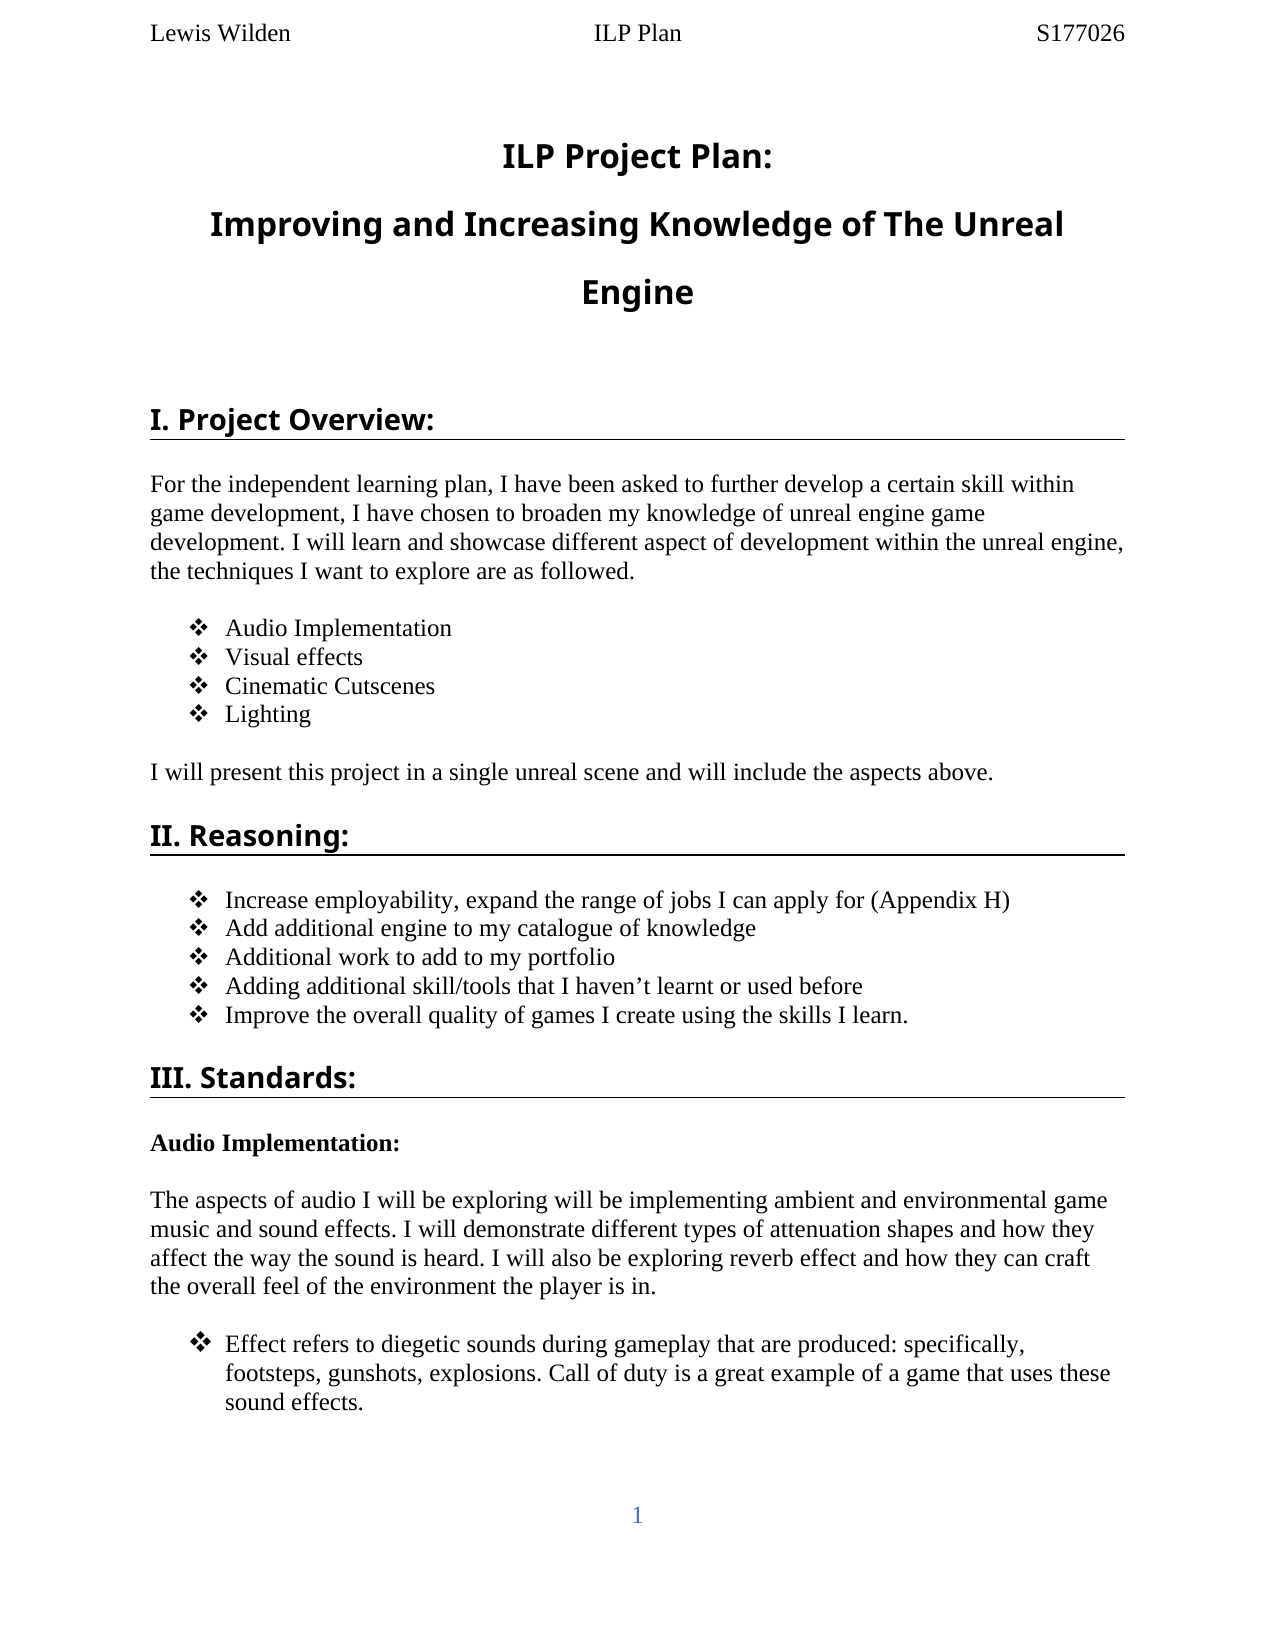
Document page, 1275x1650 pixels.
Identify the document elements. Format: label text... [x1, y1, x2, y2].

text Audio Implementation: [150, 1128, 1125, 1156]
list Visual effects [187, 642, 1125, 671]
list Effect refers to diegetic sounds during gameplay that are produced: specifically, footsteps, gunshots, explosions. Call of duty is a great example of a game that uses these sound effects. [187, 1329, 1125, 1416]
list Cinematic Cutscenes [187, 671, 1125, 699]
list Add additional engine to my catalogue of knowledge [187, 913, 1125, 942]
list Audio Implementation [187, 613, 1125, 642]
subtitle I. [150, 399, 1125, 439]
title Improving and Increasing Knowledge of The Unreal Engine [150, 201, 1125, 314]
subtitle II. Reasoning: [150, 815, 1125, 854]
text The aspects of audio I will be exploring will be implementing ambient and environmental game music and sound effects. I will demonstrate different types of attenuation shapes and how they affect the way the sound is heard. I will also be exploring reverb effect and how they can craft the overall feel of the environment the player is in. [150, 1185, 1125, 1300]
title ILP Project Plan: [150, 133, 1125, 178]
text For the independent learning plan, I have been asked to further develop a certain skill within game development, I have chosen to broaden my knowledge of unreal engine game development. I will learn and showcase different aspect of development within the unreal engine, the techniques I want to explore are as followed. [150, 469, 1125, 584]
list Additional work to add to my portfolio [187, 942, 1125, 971]
list Lighting [187, 699, 1125, 728]
list Adding additional skill/tools that I haven’t learnt or used before [187, 971, 1125, 1000]
text I will present this project in a single unreal scene and will include the aspects above. [150, 757, 1125, 786]
list Improve the overall quality of games I create using the skills I learn. [187, 1000, 1125, 1028]
list Increase employability, expand the range of jobs I can apply for (Appendix H) [187, 885, 1125, 913]
subtitle III. Standards: [150, 1058, 1125, 1097]
